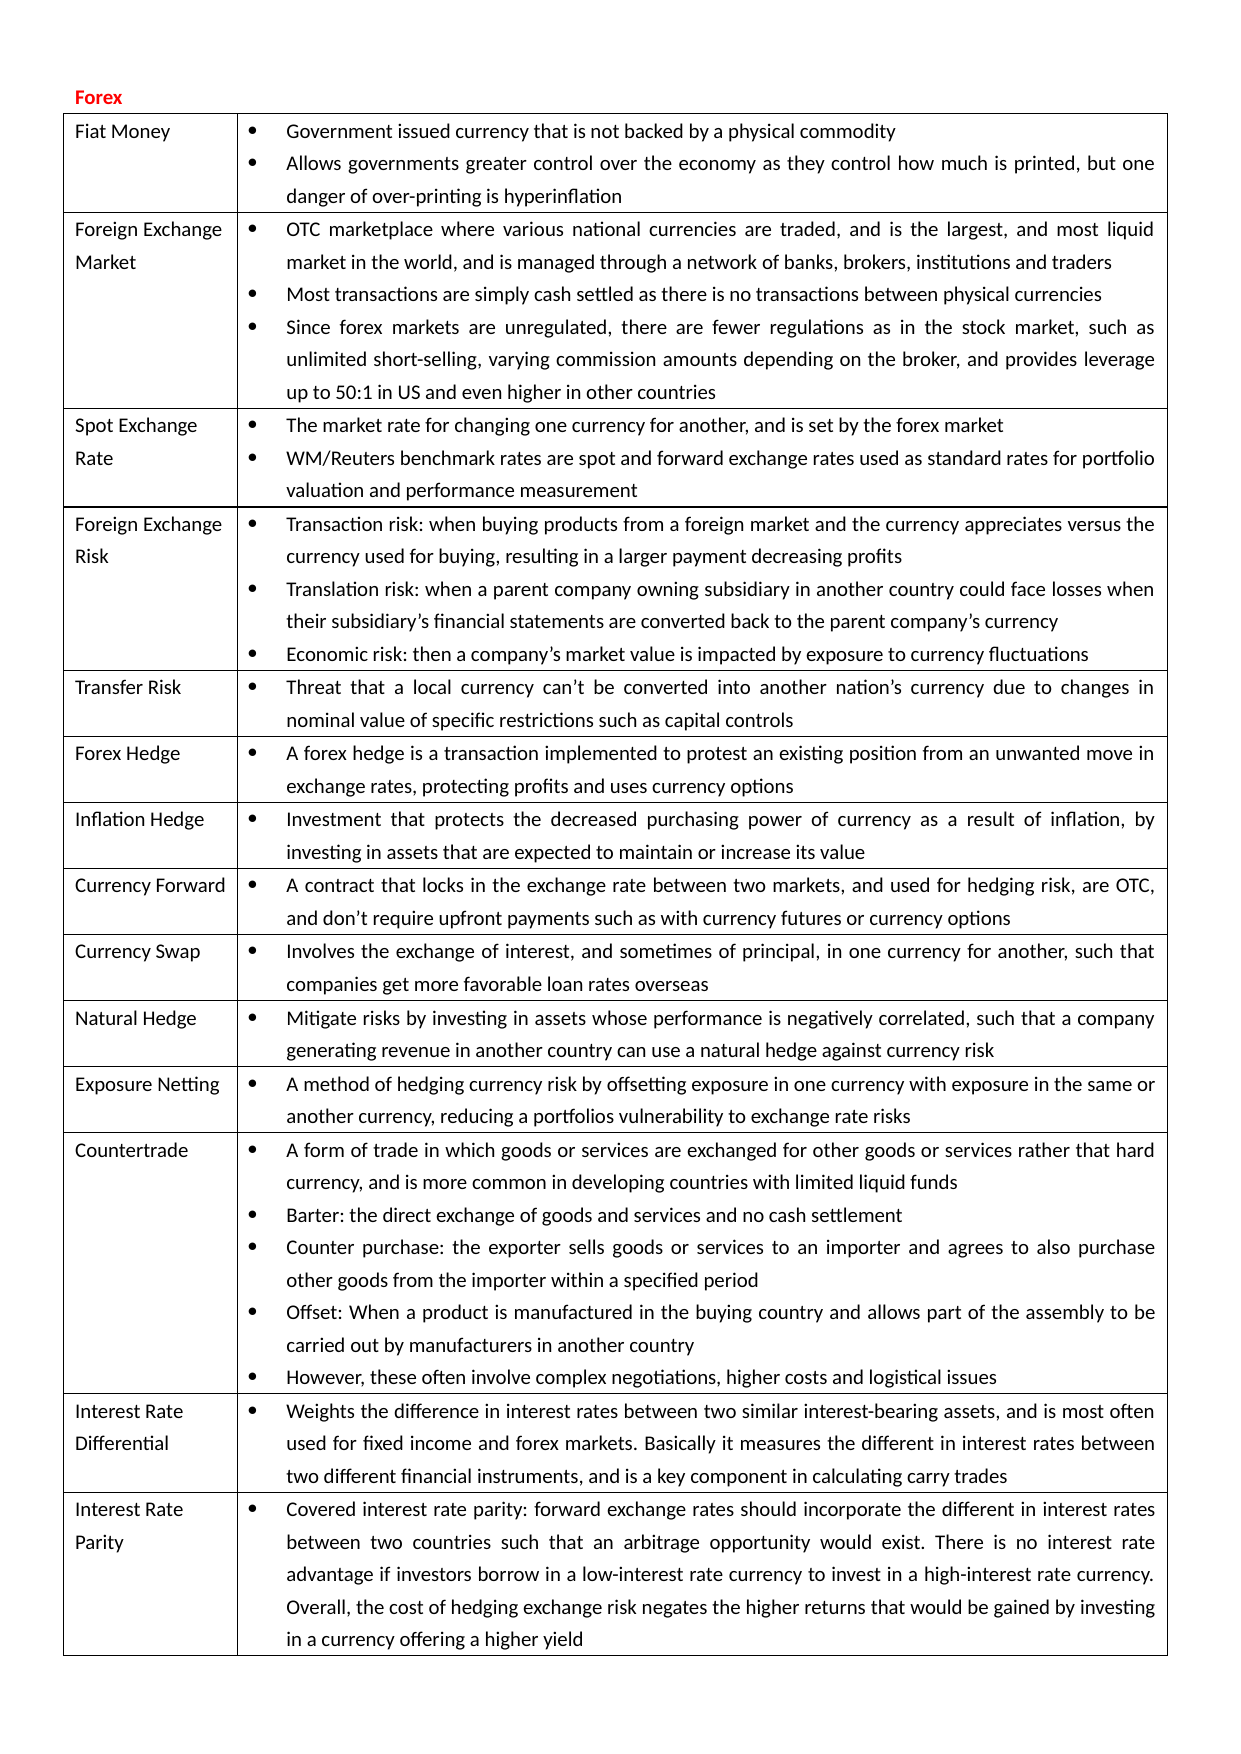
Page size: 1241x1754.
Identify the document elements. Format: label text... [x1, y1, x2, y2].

table_cell A forex hedge is a transaction implemented to protest an existing position from an unwanted move in exchange rates, protecting profits and uses currency options [238, 737, 1167, 802]
table_cell Interest Rate Differential [64, 1394, 237, 1492]
table_cell Currency Swap [64, 935, 237, 1000]
table_cell Weights the difference in interest rates between two similar interest-bearing assets, and is most often used for fixed income and forex markets. Basically it measures the different in interest rates between two different financial instruments, and is a key component in calculating carry trades [238, 1394, 1167, 1492]
table_cell OTC marketplace where various national currencies are traded, and is the largest, and most liquid market in the world, and is managed through a network of banks, brokers, institutions and traders Most transactions are simply cash settled as there is no transactions between physical currencies Since forex markets are unregulated, there are fewer regulations as in the stock market, such as unlimited short-selling, varying commission amounts depending on the broker, and provides leverage up to 50:1 in US and even higher in other countries [238, 213, 1167, 408]
table_cell Exposure Netting [64, 1067, 237, 1132]
table_cell Threat that a local currency can’t be converted into another nation’s currency due to changes in nominal value of specific restrictions such as capital controls [238, 671, 1167, 736]
table_cell A form of trade in which goods or services are exchanged for other goods or services rather that hard currency, and is more common in developing countries with limited liquid funds Barter: the direct exchange of goods and services and no cash settlement Counter purchase: the exporter sells goods or services to an importer and agrees to also purchase other goods from the importer within a specified period Offset: When a product is manufactured in the buying country and allows part of the assembly to be carried out by manufacturers in another country However, these often involve complex negotiations, higher costs and logistical issues [238, 1133, 1167, 1393]
table_cell Transaction risk: when buying products from a foreign market and the currency appreciates versus the currency used for buying, resulting in a larger payment decreasing profits Translation risk: when a parent company owning subsidiary in another country could face losses when their subsidiary’s financial statements are converted back to the parent company’s currency Economic risk: then a company’s market value is impacted by exposure to currency fluctuations [238, 508, 1167, 670]
table_cell Mitigate risks by investing in assets whose performance is negatively correlated, such that a company generating revenue in another country can use a natural hedge against currency risk [238, 1001, 1167, 1066]
table_cell Investment that protects the decreased purchasing power of currency as a result of inflation, by investing in assets that are expected to maintain or increase its value [238, 803, 1167, 868]
table_cell Natural Hedge [64, 1001, 237, 1066]
table_cell Inflation Hedge [64, 803, 237, 868]
table_cell Foreign Exchange Market [64, 213, 237, 408]
table_header Government issued currency that is not backed by a physical commodity Allows governments greater control over the economy as they control how much is printed, but one danger of over-printing is hyperinflation [238, 114, 1167, 212]
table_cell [238, 1493, 1167, 1655]
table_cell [64, 1493, 237, 1655]
table_cell Forex Hedge [64, 737, 237, 802]
table_header Fiat Money [64, 114, 237, 212]
table_cell Spot Exchange Rate [64, 409, 237, 506]
table_cell The market rate for changing one currency for another, and is set by the forex market WM/Reuters benchmark rates are spot and forward exchange rates used as standard rates for portfolio valuation and performance measurement [238, 409, 1167, 506]
table_cell A contract that locks in the exchange rate between two markets, and used for hedging risk, are OTC, and don’t require upfront payments such as with currency futures or currency options [238, 869, 1167, 934]
table_cell Currency Forward [64, 869, 237, 934]
table_cell Involves the exchange of interest, and sometimes of principal, in one currency for another, such that companies get more favorable loan rates overseas [238, 935, 1167, 1000]
table_cell Foreign Exchange Risk [64, 508, 237, 670]
table_cell Countertrade [64, 1133, 237, 1393]
subtitle Forex [75, 81, 1165, 113]
table_cell A method of hedging currency risk by offsetting exposure in one currency with exposure in the same or another currency, reducing a portfolios vulnerability to exchange rate risks [238, 1067, 1167, 1132]
table_cell Transfer Risk [64, 671, 237, 736]
